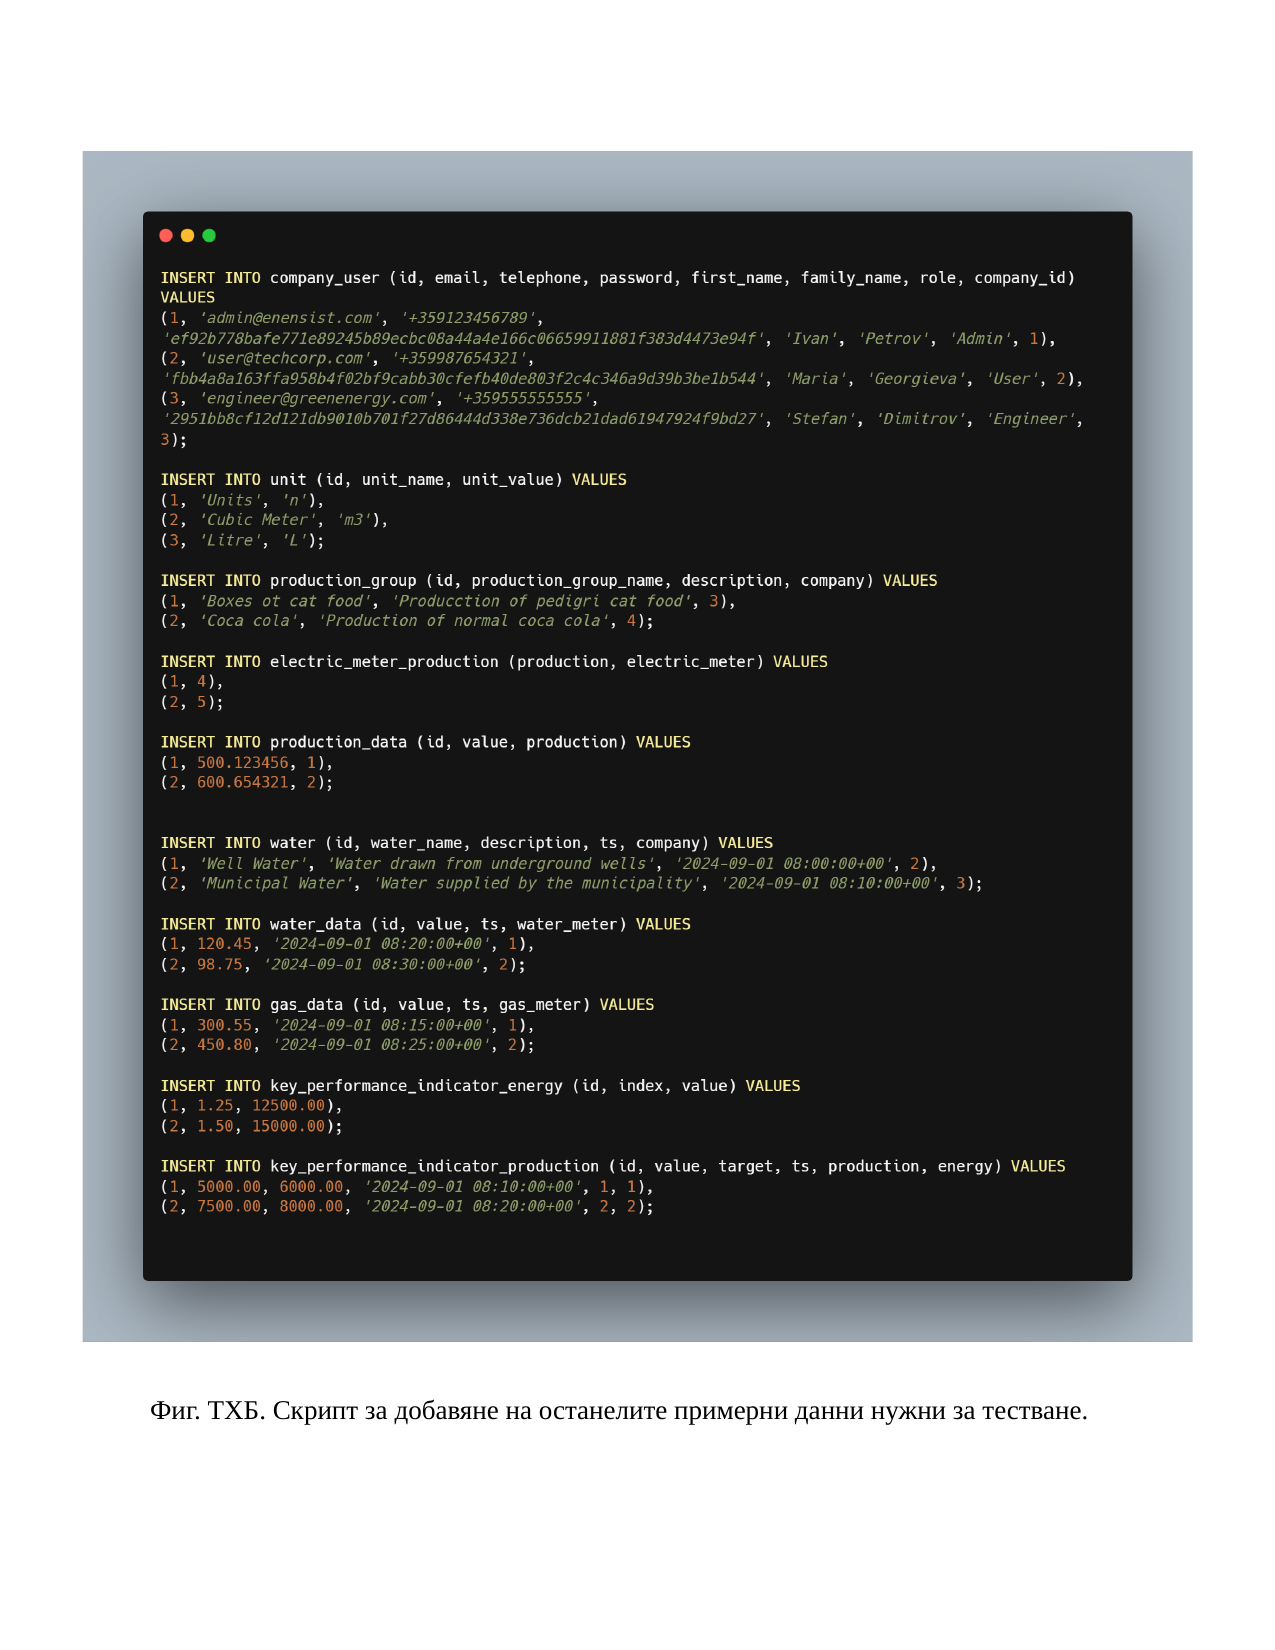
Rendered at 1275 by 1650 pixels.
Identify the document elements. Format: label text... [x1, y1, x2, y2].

picture [82, 150, 1193, 1342]
text Фиг. ТХБ. Скрипт за добавяне на останелите примерни данни нужни за тестване. [150, 1394, 1125, 1425]
